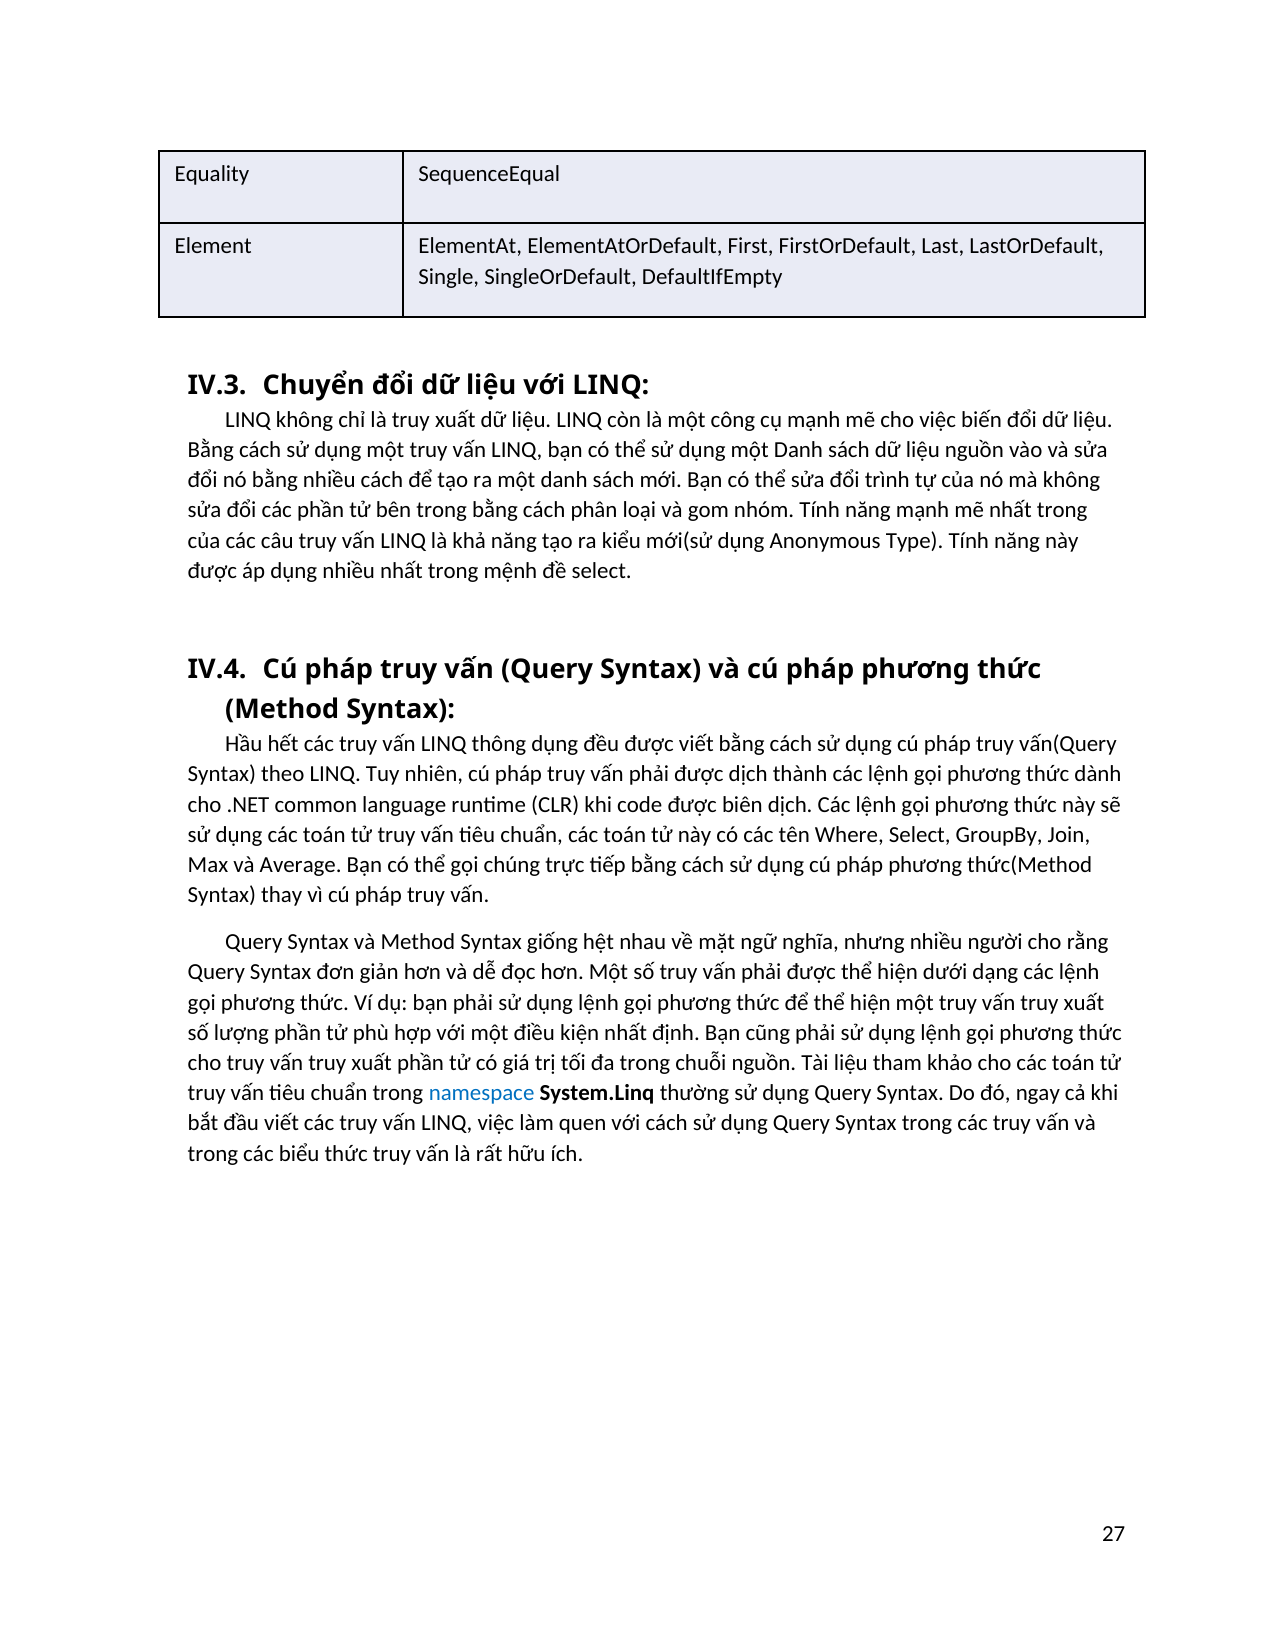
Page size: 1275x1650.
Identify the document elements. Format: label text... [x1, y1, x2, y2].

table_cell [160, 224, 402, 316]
text Query Syntax và Method Syntax giống hệt nhau về mặt ngữ nghĩa, nhưng nhiều người cho rằng Query Syntax đơn giản hơn và dễ đọc hơn. Một số truy vấn phải được thể hiện dưới dạng các lệnh gọi phương thức. Ví dụ: bạn phải sử dụng lệnh gọi phương thức để thể hiện một truy vấn truy xuất số lượng phần tử phù hợp với một điều kiện nhất định. Bạn cũng phải sử dụng lệnh gọi phương thức cho truy vấn truy xuất phần tử có giá trị tối đa trong chuỗi nguồn. Tài liệu tham khảo cho các toán tử truy vấn tiêu chuẩn trong namespace System.Linq thường sử dụng Query Syntax. Do đó, ngay cả khi bắt đầu viết các truy vấn LINQ, việc làm quen với cách sử dụng Query Syntax trong các truy vấn và trong các biểu thức truy vấn là rất hữu ích. [187, 927, 1125, 1167]
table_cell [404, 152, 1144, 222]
text LINQ không chỉ là truy xuất dữ liệu. LINQ còn là một công cụ mạnh mẽ cho việc biến đổi dữ liệu. Bằng cách sử dụng một truy vấn LINQ, bạn có thể sử dụng một Danh sách dữ liệu nguồn vào và sửa đổi nó bằng nhiều cách để tạo ra một danh sách mới. Bạn có thể sửa đổi trình tự của nó mà không sửa đổi các phần tử bên trong bằng cách phân loại và gom nhóm. Tính năng mạnh mẽ nhất trong của các câu truy vấn LINQ là khả năng tạo ra kiểu mới(sử dụng Anonymous Type). Tính năng này được áp dụng nhiều nhất trong mệnh đề select. [187, 405, 1125, 584]
subtitle Cú pháp truy vấn (Query Syntax) và cú pháp phương thức (Method Syntax): [187, 650, 1125, 726]
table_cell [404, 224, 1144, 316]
subtitle Chuyển đổi dữ liệu với LINQ: [187, 365, 1125, 402]
text Hầu hết các truy vấn LINQ thông dụng đều được viết bằng cách sử dụng cú pháp truy vấn(Query Syntax) theo LINQ. Tuy nhiên, cú pháp truy vấn phải được dịch thành các lệnh gọi phương thức dành cho .NET common language runtime (CLR) khi code được biên dịch. Các lệnh gọi phương thức này sẽ sử dụng các toán tử truy vấn tiêu chuẩn, các toán tử này có các tên Where, Select, GroupBy, Join, Max và Average. Bạn có thể gọi chúng trực tiếp bằng cách sử dụng cú pháp phương thức(Method Syntax) thay vì cú pháp truy vấn. [187, 729, 1125, 908]
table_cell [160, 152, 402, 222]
